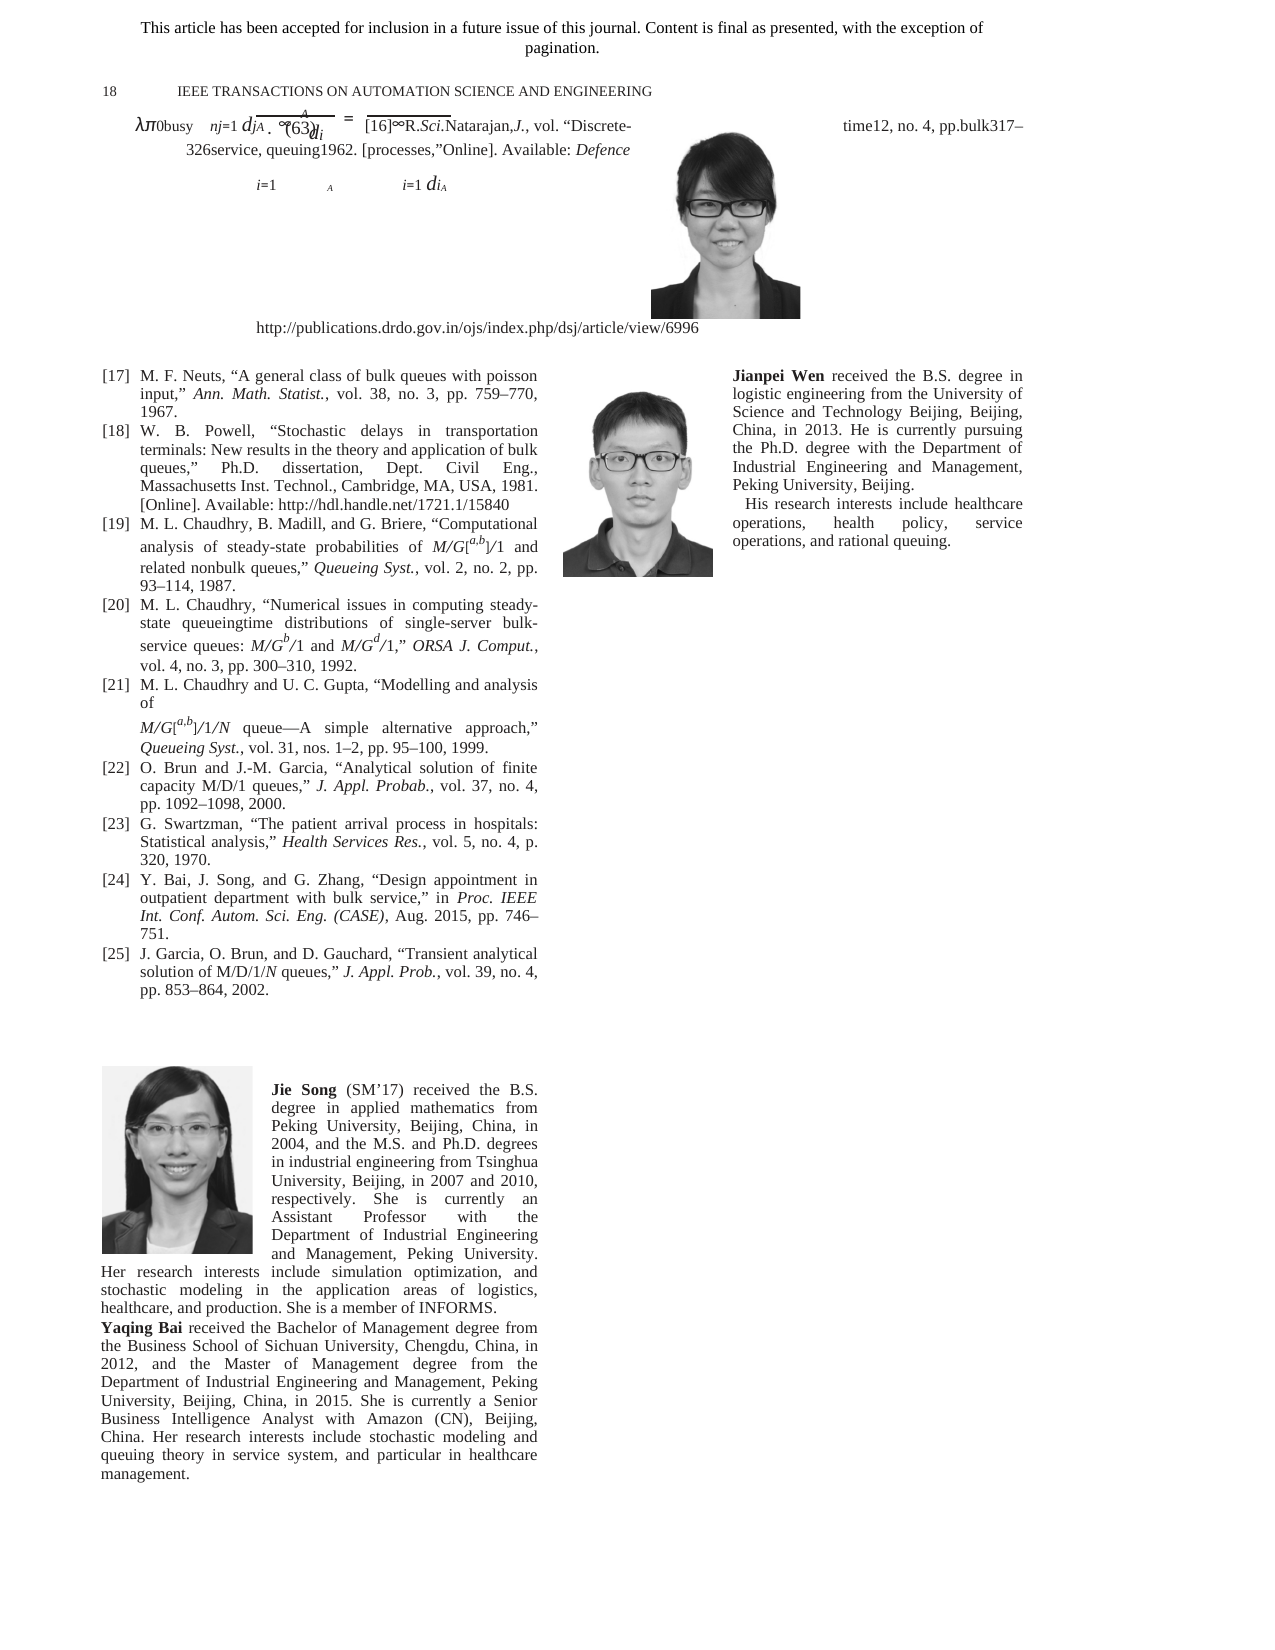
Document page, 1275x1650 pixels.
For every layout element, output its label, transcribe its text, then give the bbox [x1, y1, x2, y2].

text His research interests include healthcare operations, health policy, service operations, and rational queuing. [732, 495, 1023, 550]
list M. F. Neuts, “A general class of bulk queues with poisson input,” Ann. Math. Statist., vol. 38, no. 3, pp. 759–770, 1967. [102, 366, 538, 421]
list O. Brun and J.-M. Garcia, “Analytical solution of finite capacity M/D/1 queues,” J. Appl. Probab., vol. 37, no. 4, pp. 1092–1098, 2000. [102, 759, 538, 813]
text Yaqing Bai received the Bachelor of Management degree from the Business School of Sichuan University, Chengdu, China, in 2012, and the Master of Management degree from the Department of Industrial Engineering and Management, Peking University, Beijing, China, in 2015. She is currently a Senior Business Intelligence Analyst with Amazon (CN), Beijing, China. Her research interests include stochastic modeling and queuing theory in service system, and particular in healthcare management. [101, 1319, 538, 1483]
list M. L. Chaudhry, “Numerical issues in computing steady-state queueingtime distributions of single-server bulk-service queues: M/Gb/1 and M/Gd/1,” ORSA J. Comput., vol. 4, no. 3, pp. 300–310, 1992. [102, 596, 538, 675]
picture [650, 130, 801, 319]
list Y. Bai, J. Song, and G. Zhang, “Design appointment in outpatient department with bulk service,” in Proc. IEEE Int. Conf. Autom. Sci. Eng. (CASE), Aug. 2015, pp. 746–751. [102, 871, 538, 943]
list J. Garcia, O. Brun, and D. Gauchard, “Transient analytical solution of M/D/1/N queues,” J. Appl. Prob., vol. 39, no. 4, pp. 853–864, 2002. [102, 945, 538, 999]
list G. Swartzman, “The patient arrival process in hospitals: Statistical analysis,” Health Services Res., vol. 5, no. 4, p. 320, 1970. [102, 814, 538, 869]
picture [102, 1065, 253, 1254]
list M. L. Chaudhry, B. Madill, and G. Briere, “Computational analysis of steady-state probabilities of M/G[a,b]/1 and related nonbulk queues,” Queueing Syst., vol. 2, no. 2, pp. 93–114, 1987. [102, 515, 538, 595]
text i=1 A i=1 diA http://publications.drdo.gov.in/ojs/index.php/dsj/article/view/6996 [256, 172, 1023, 337]
text M/G[a,b]/1/N queue—A simple alternative approach,” Queueing Syst., vol. 31, nos. 1–2, pp. 95–100, 1999. [140, 714, 538, 757]
list W. B. Powell, “Stochastic delays in transportation terminals: New results in the theory and application of bulk queues,” Ph.D. dissertation, Dept. Civil Eng., Massachusetts Inst. Technol., Cambridge, MA, USA, 1981. [Online]. Available: http://hdl.handle.net/1721.1/15840 [102, 422, 538, 513]
text λπ0busy nj=1 djA . (63) [16] R.Sci.Natarajan,J., vol. “Discrete-time12, no. 4, pp.bulk317–326service, queuing1962. [processes,”Online]. Available: Defence [102, 99, 1023, 158]
list M. L. Chaudhry and U. C. Gupta, “Modelling and analysis of [102, 676, 538, 712]
text Jianpei Wen received the B.S. degree in logistic engineering from the University of Science and Technology Beijing, Beijing, China, in 2013. He is currently pursuing the Ph.D. degree with the Department of Industrial Engineering and Management, Peking University, Beijing. [732, 366, 1023, 494]
picture [562, 388, 713, 577]
